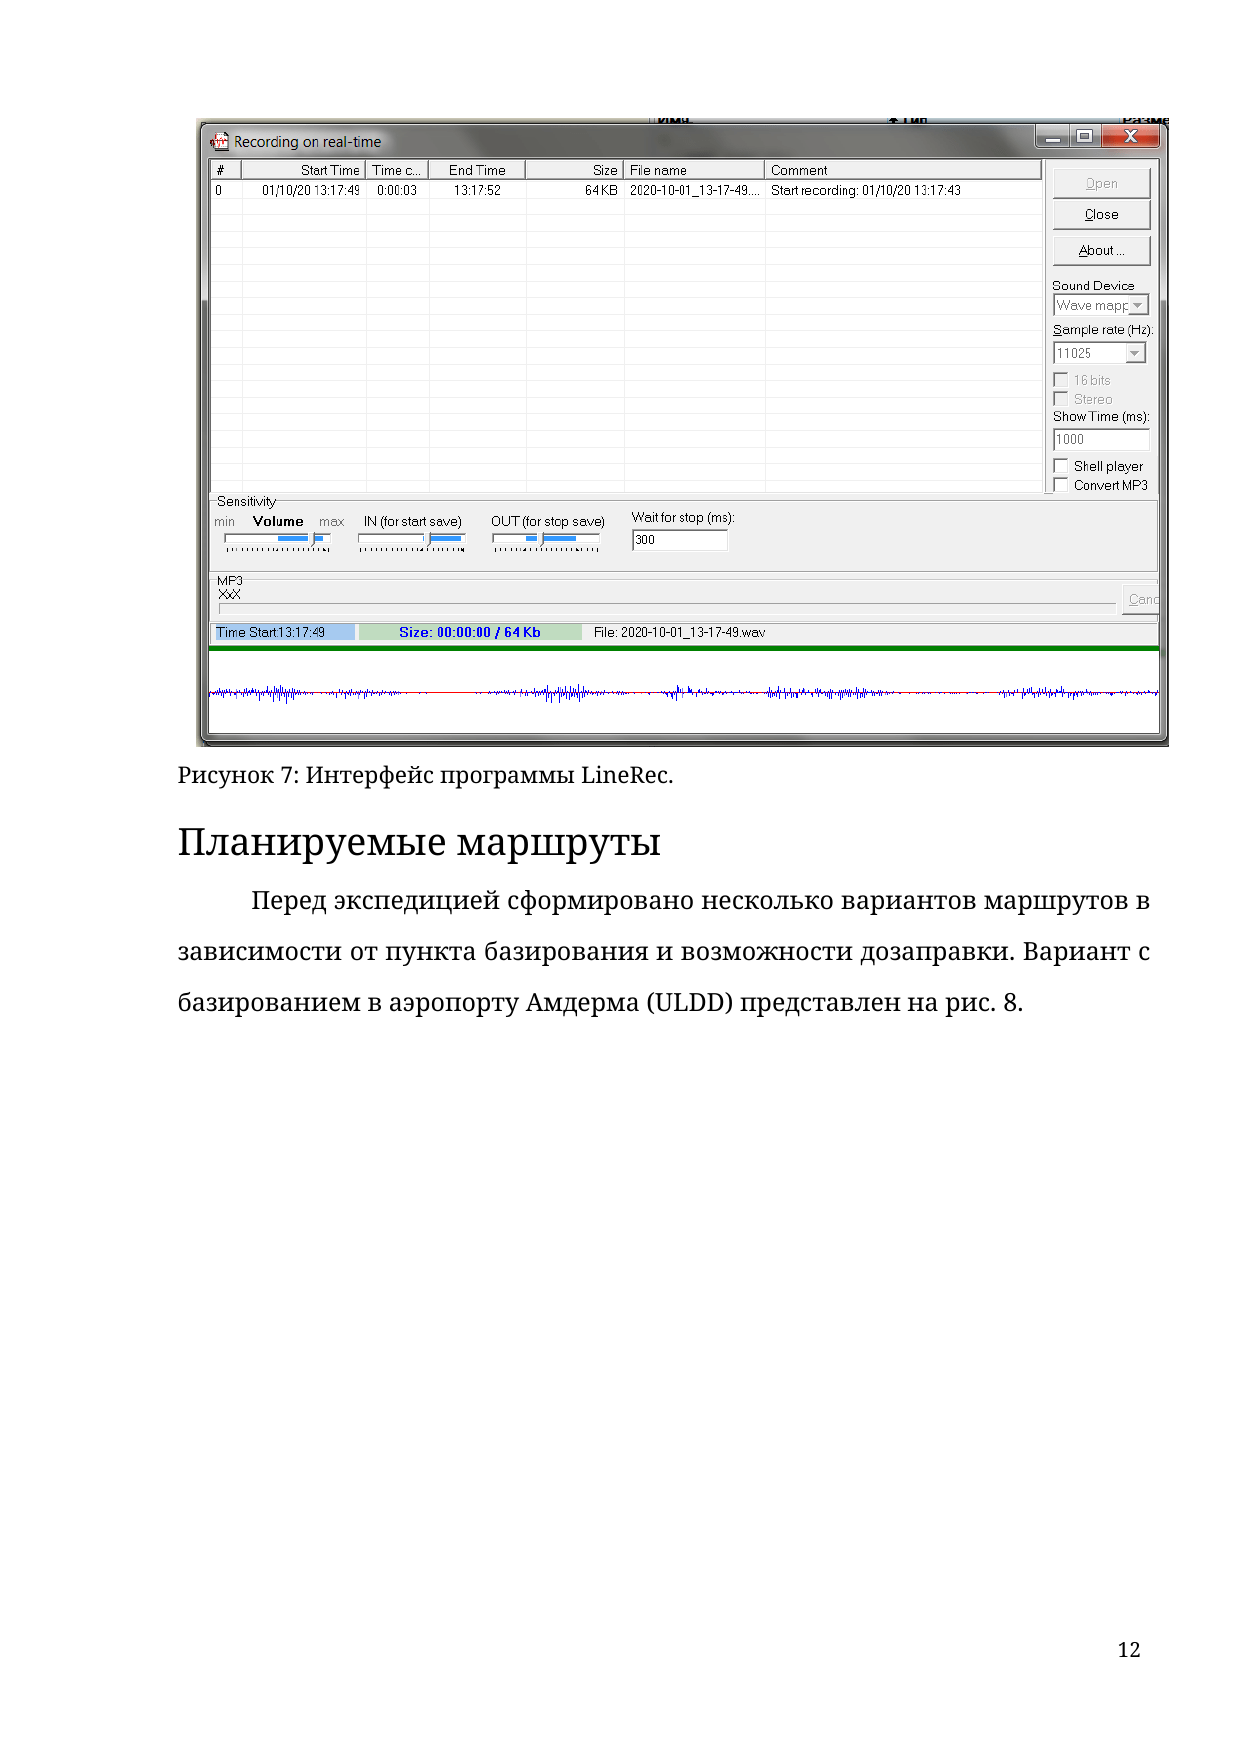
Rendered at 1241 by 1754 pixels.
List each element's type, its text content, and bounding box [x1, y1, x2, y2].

subtitle Планируемые маршруты [177, 815, 1152, 866]
picture [196, 118, 1169, 747]
text Рисунок 7: Интерфейс программы LineRec. [177, 759, 1152, 790]
text Перед экспедицией сформировано несколько вариантов маршрутов в зависимости от пункта базирования и возможности дозаправки. Вариант с базированием в аэропорту Амдерма (ULDD) представлен на рис. 8. [177, 883, 1152, 1019]
